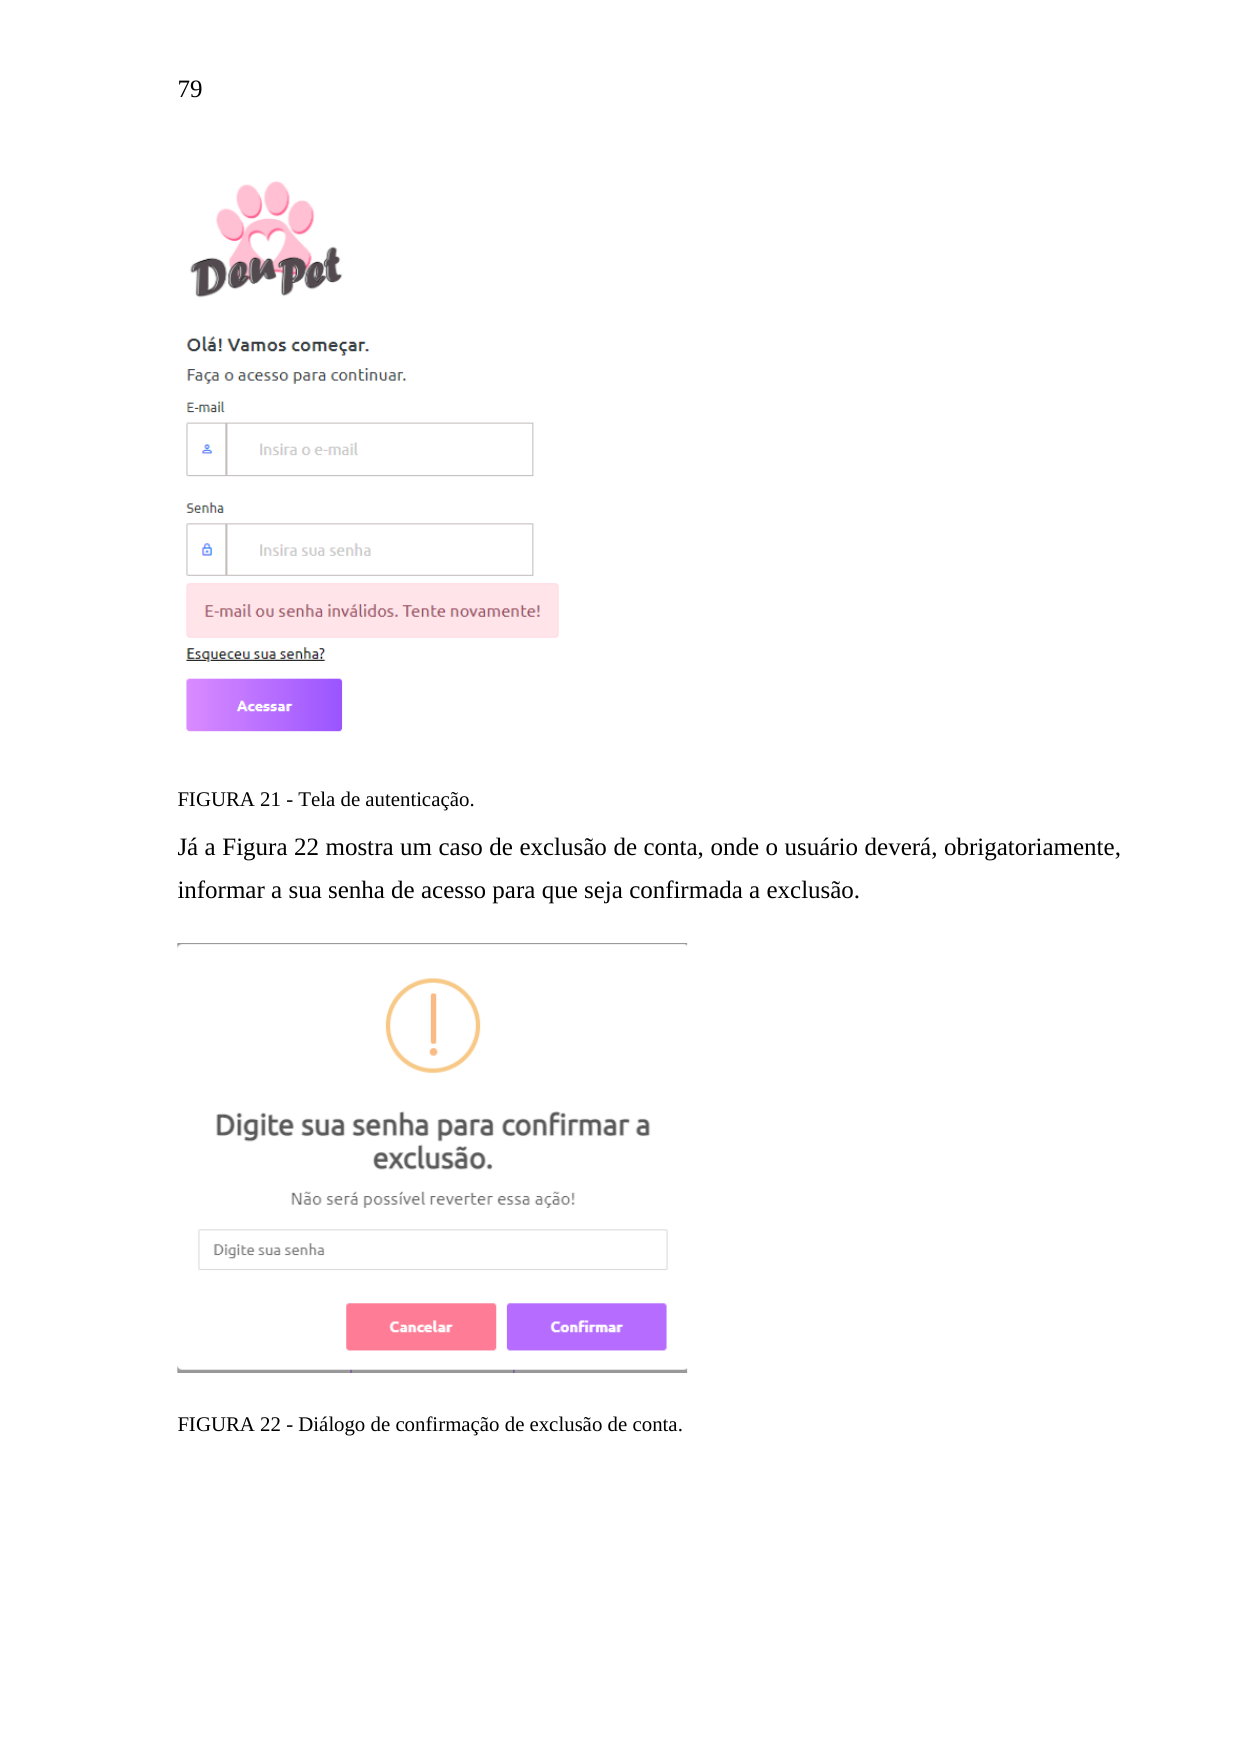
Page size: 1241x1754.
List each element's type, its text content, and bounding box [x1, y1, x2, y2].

text FIGURA 21 - Tela de autenticação. [177, 787, 1122, 811]
text FIGURA 22 - Diálogo de confirmação de exclusão de conta. [177, 1412, 1122, 1436]
picture [177, 177, 565, 748]
picture [177, 943, 688, 1373]
text Já a Figura 22 mostra um caso de exclusão de conta, onde o usuário deverá, obrigatoriamente, informar a sua senha de acesso para que seja confirmada a exclusão. [177, 832, 1122, 904]
